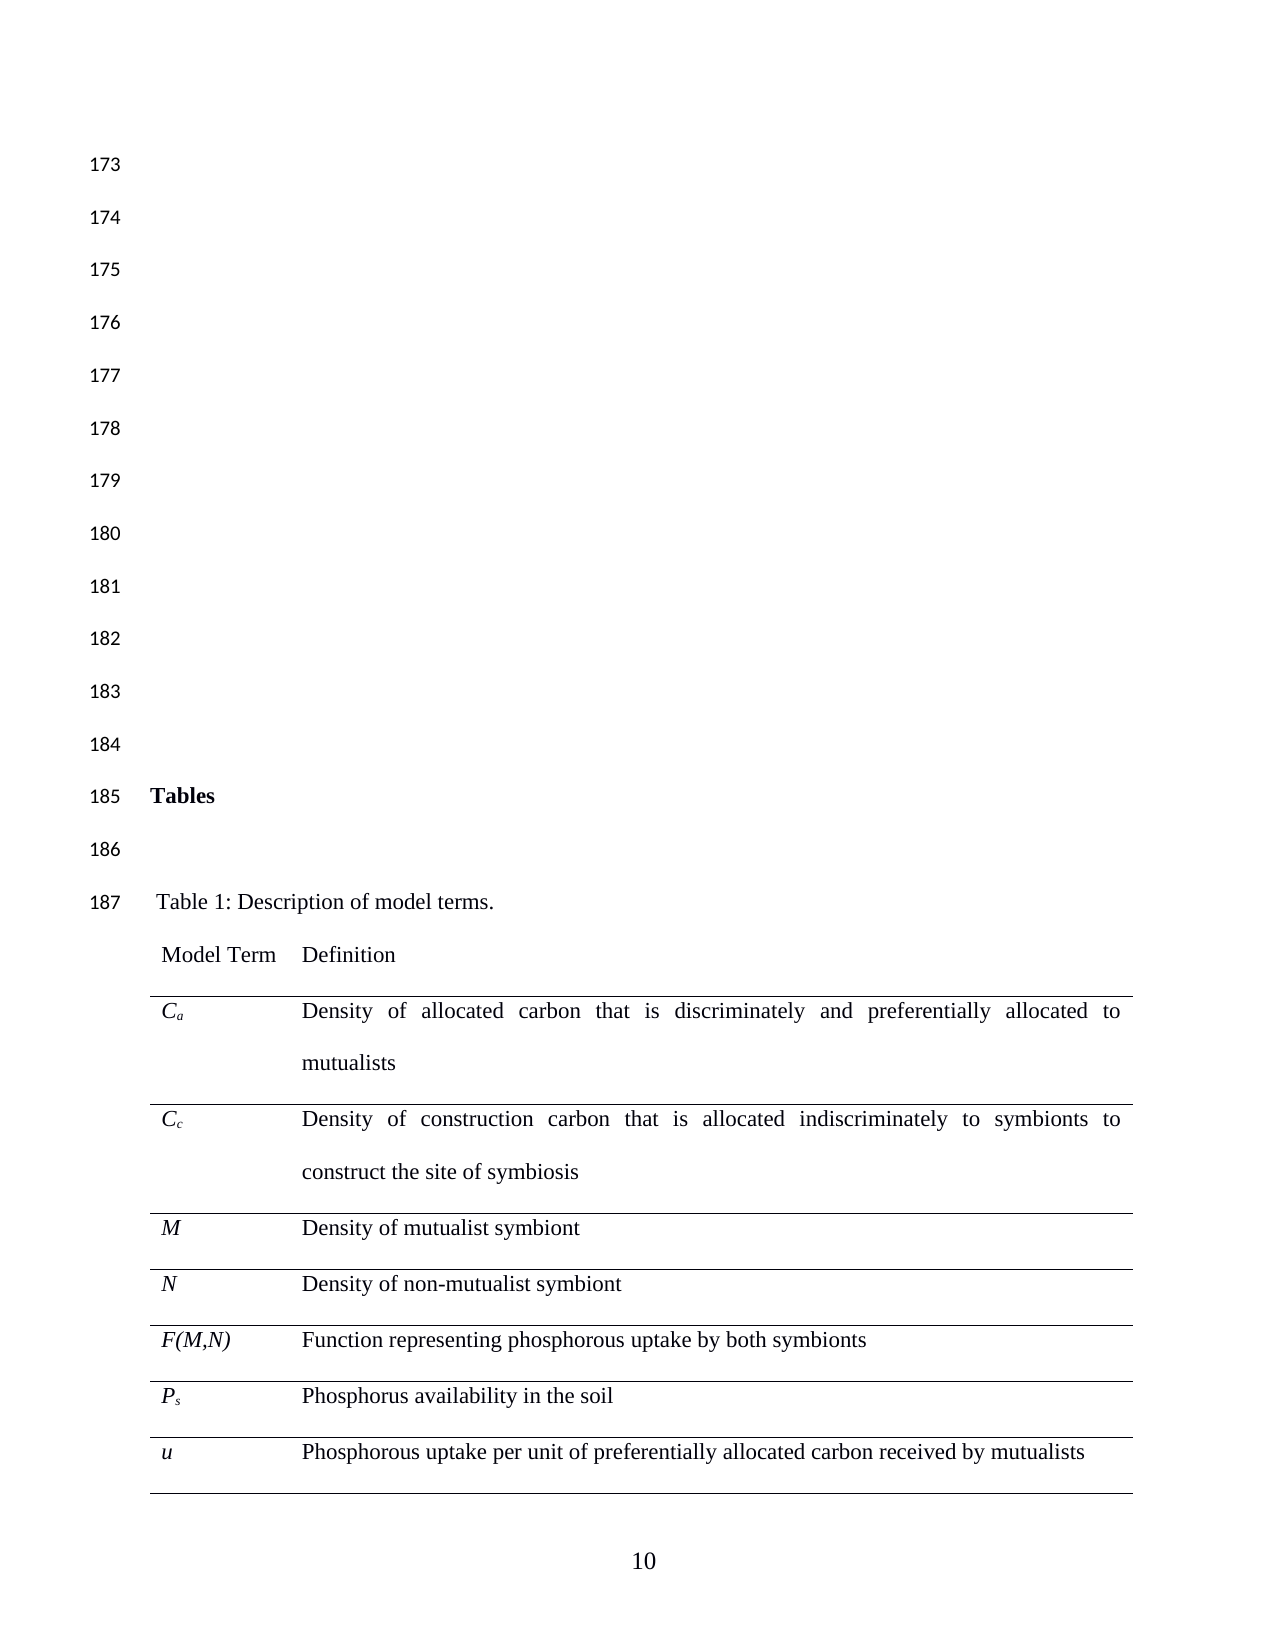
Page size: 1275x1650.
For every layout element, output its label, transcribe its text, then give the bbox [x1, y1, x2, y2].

table_header Model Term [150, 941, 290, 996]
text Table 1: Description of model terms. [150, 888, 1134, 914]
table_cell M [150, 1214, 290, 1269]
table_cell Ps [150, 1382, 290, 1437]
table_cell N [150, 1270, 290, 1325]
text Tables [150, 782, 1134, 809]
table_cell Function representing phosphorous uptake by both symbionts [290, 1326, 1133, 1381]
table_cell u [150, 1438, 290, 1493]
table_header Definition [290, 941, 1133, 996]
table_cell Phosphorus availability in the soil [290, 1382, 1133, 1437]
table_cell Ca [150, 997, 290, 1104]
table_cell Density of allocated carbon that is discriminately and preferentially allocated to mutualists [290, 997, 1133, 1104]
table_cell Density of non-mutualist symbiont [290, 1270, 1133, 1325]
table_cell Density of mutualist symbiont [290, 1214, 1133, 1269]
table_cell F(M,N) [150, 1326, 290, 1381]
table_cell Cc [150, 1105, 290, 1213]
table_cell Phosphorous uptake per unit of preferentially allocated carbon received by mutualists [290, 1438, 1133, 1493]
table_cell Density of construction carbon that is allocated indiscriminately to symbionts to construct the site of symbiosis [290, 1105, 1133, 1213]
